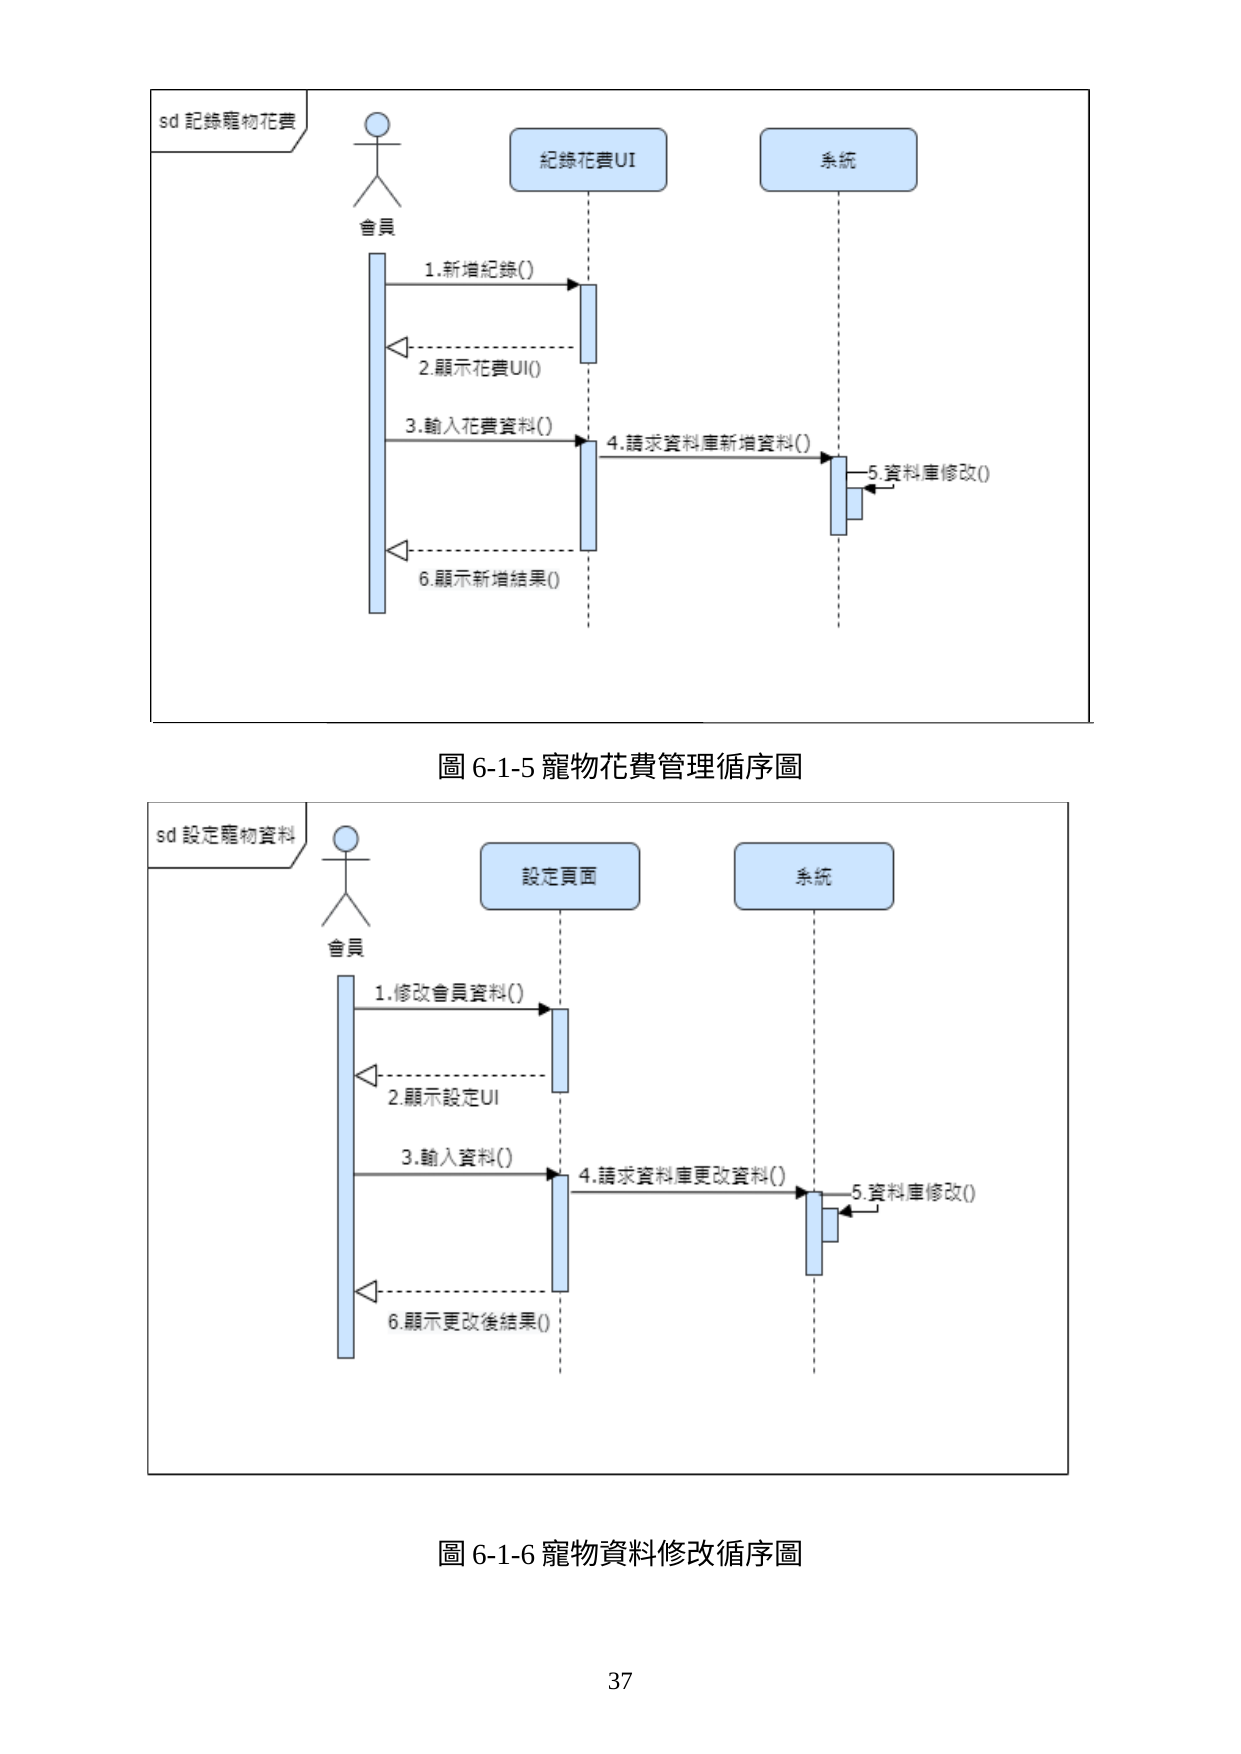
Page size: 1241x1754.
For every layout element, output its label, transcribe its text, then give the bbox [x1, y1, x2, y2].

picture [147, 802, 1093, 1487]
text 圖6-1-5寵物花費管理循序圖 [89, 727, 1152, 802]
text 圖6-1-6寵物資料修改循序圖 [89, 1514, 1152, 1589]
picture [150, 89, 1090, 722]
